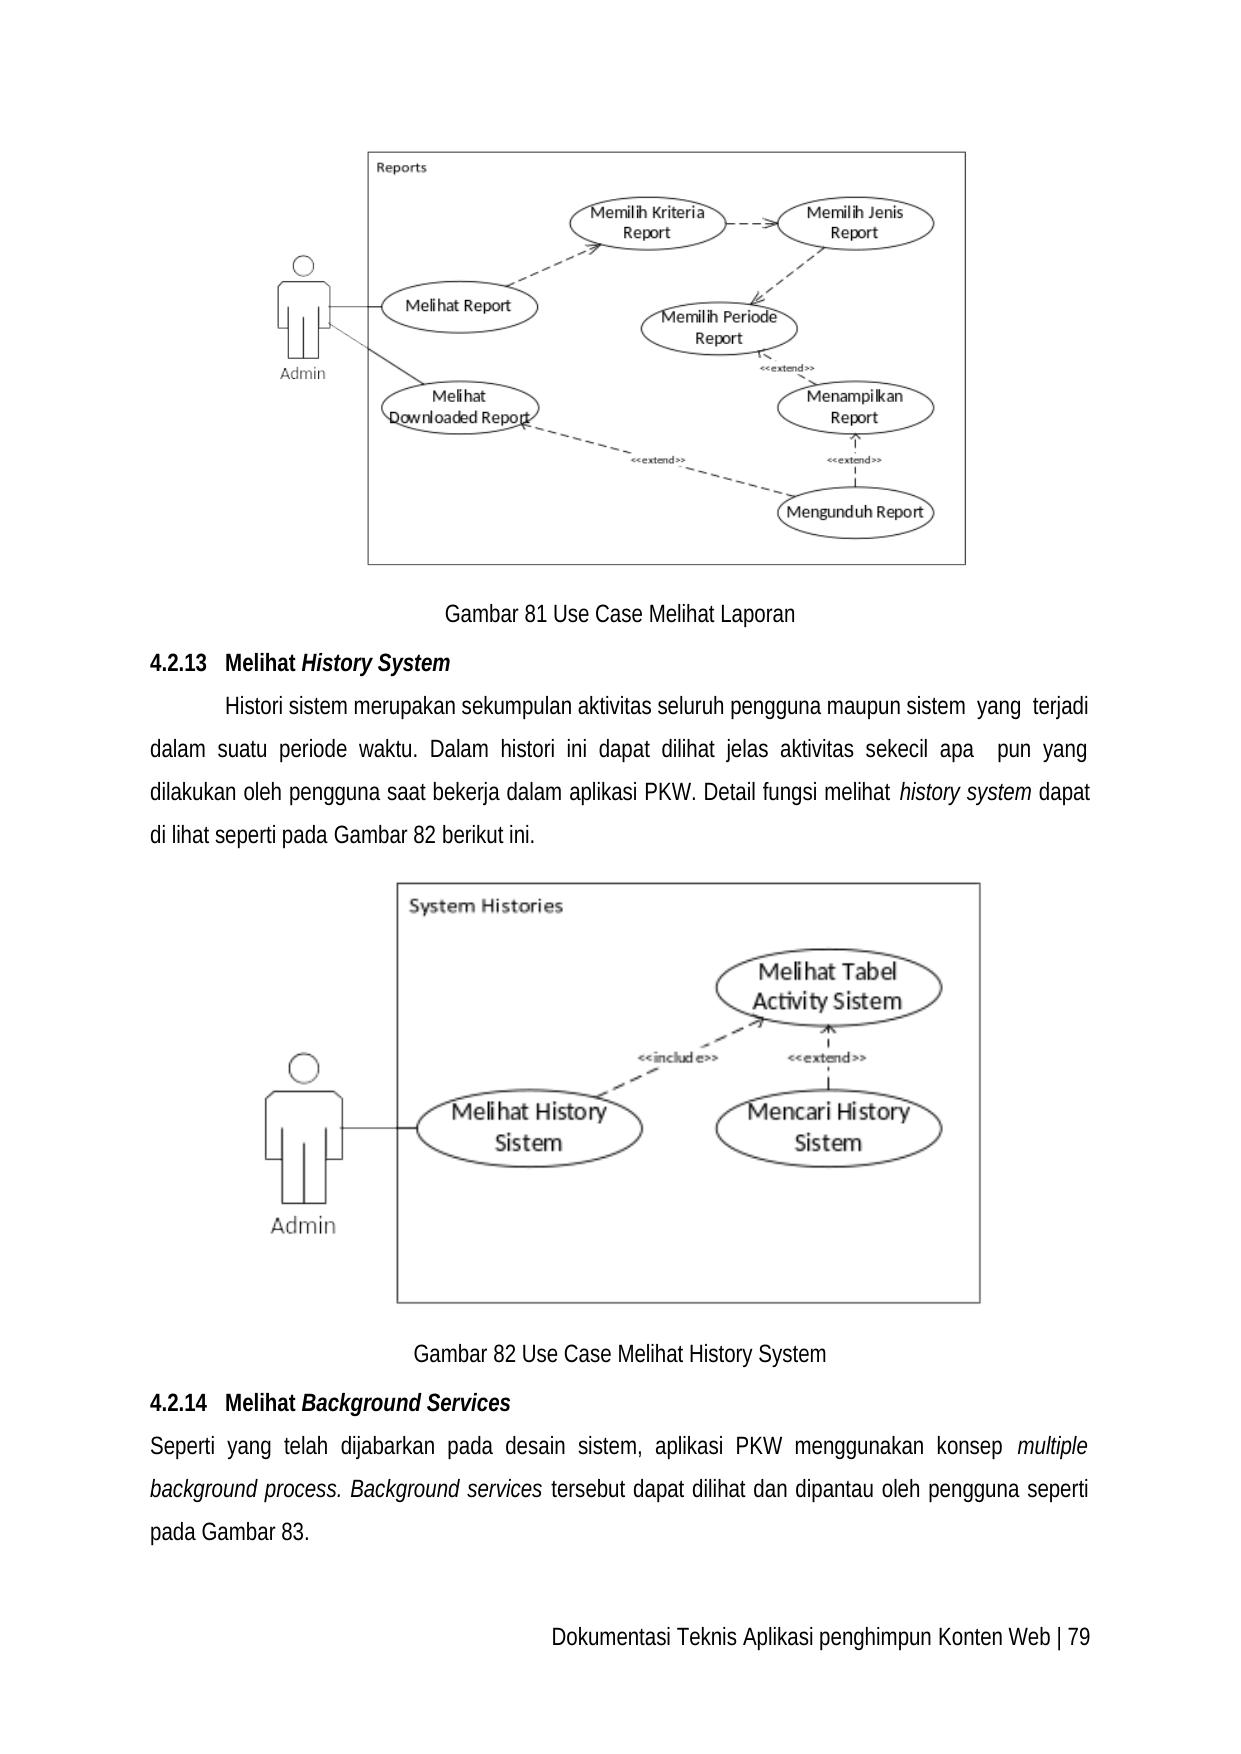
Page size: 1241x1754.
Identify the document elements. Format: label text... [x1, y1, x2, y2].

text Gambar 82 Use Case Melihat History System [150, 1339, 1090, 1367]
subtitle Melihat History System [150, 648, 1090, 677]
text Seperti yang telah dijabarkan pada desain sistem, aplikasi PKW menggunakan konsep multiple background process. Background services tersebut dapat dilihat dan dipantau oleh pengguna seperti pada Gambar 48. [150, 1431, 1090, 1546]
text Histori sistem merupakan sekumpulan aktivitas seluruh pengguna maupun sistem yang terjadi dalam suatu periode waktu. Dalam histori ini dapat dilihat jelas aktivitas sekecil apa pun yang dilakukan oleh pengguna saat bekerja dalam aplikasi PKW. Detail fungsi melihat history system dapat di lihat seperti pada Gambar 47 berikut ini. [150, 691, 1090, 849]
subtitle Melihat Background Services [150, 1388, 1090, 1417]
text Gambar 81 Use Case Melihat Laporan [150, 599, 1090, 627]
